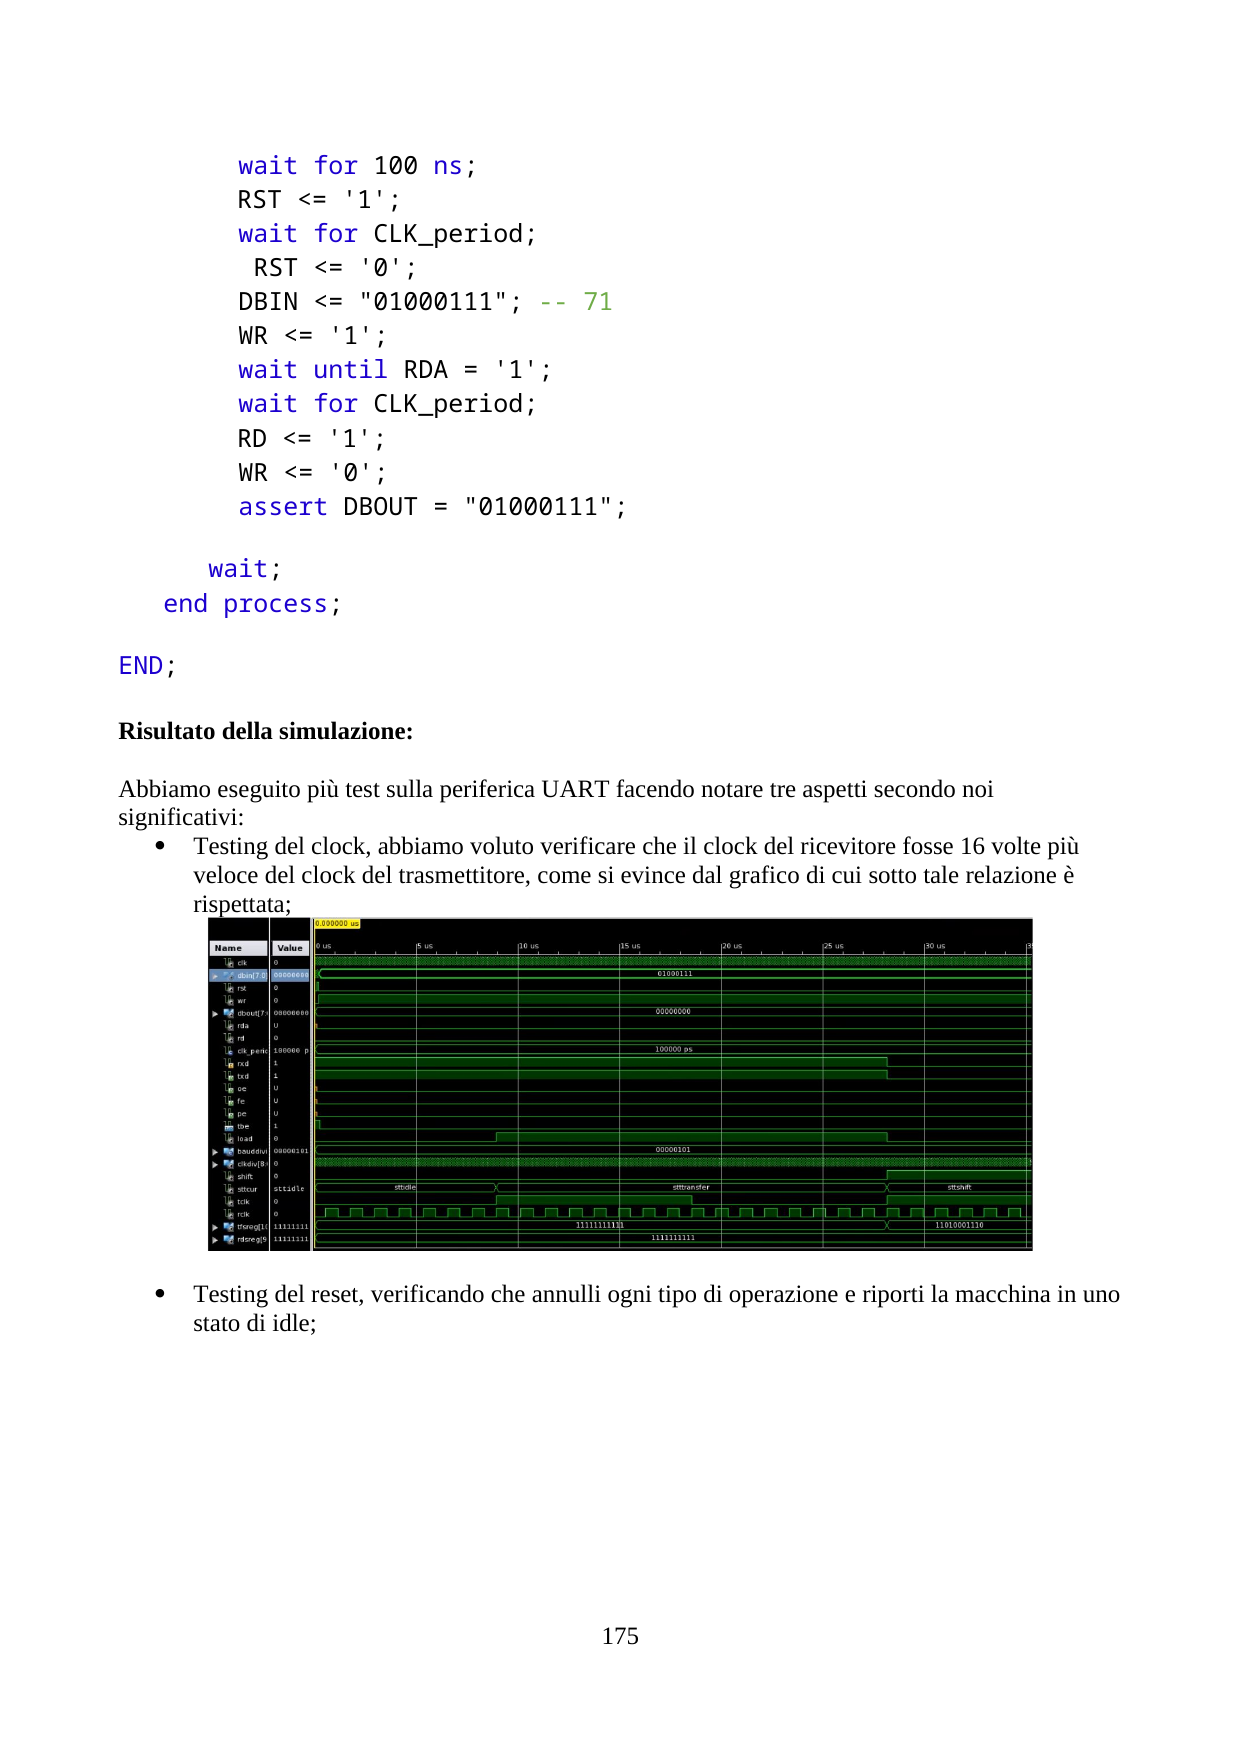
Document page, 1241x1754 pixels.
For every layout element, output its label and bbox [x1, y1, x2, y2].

picture [207, 917, 1033, 1251]
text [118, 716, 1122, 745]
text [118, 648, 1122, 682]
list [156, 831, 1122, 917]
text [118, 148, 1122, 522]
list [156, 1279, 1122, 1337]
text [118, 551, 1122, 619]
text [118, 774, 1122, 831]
